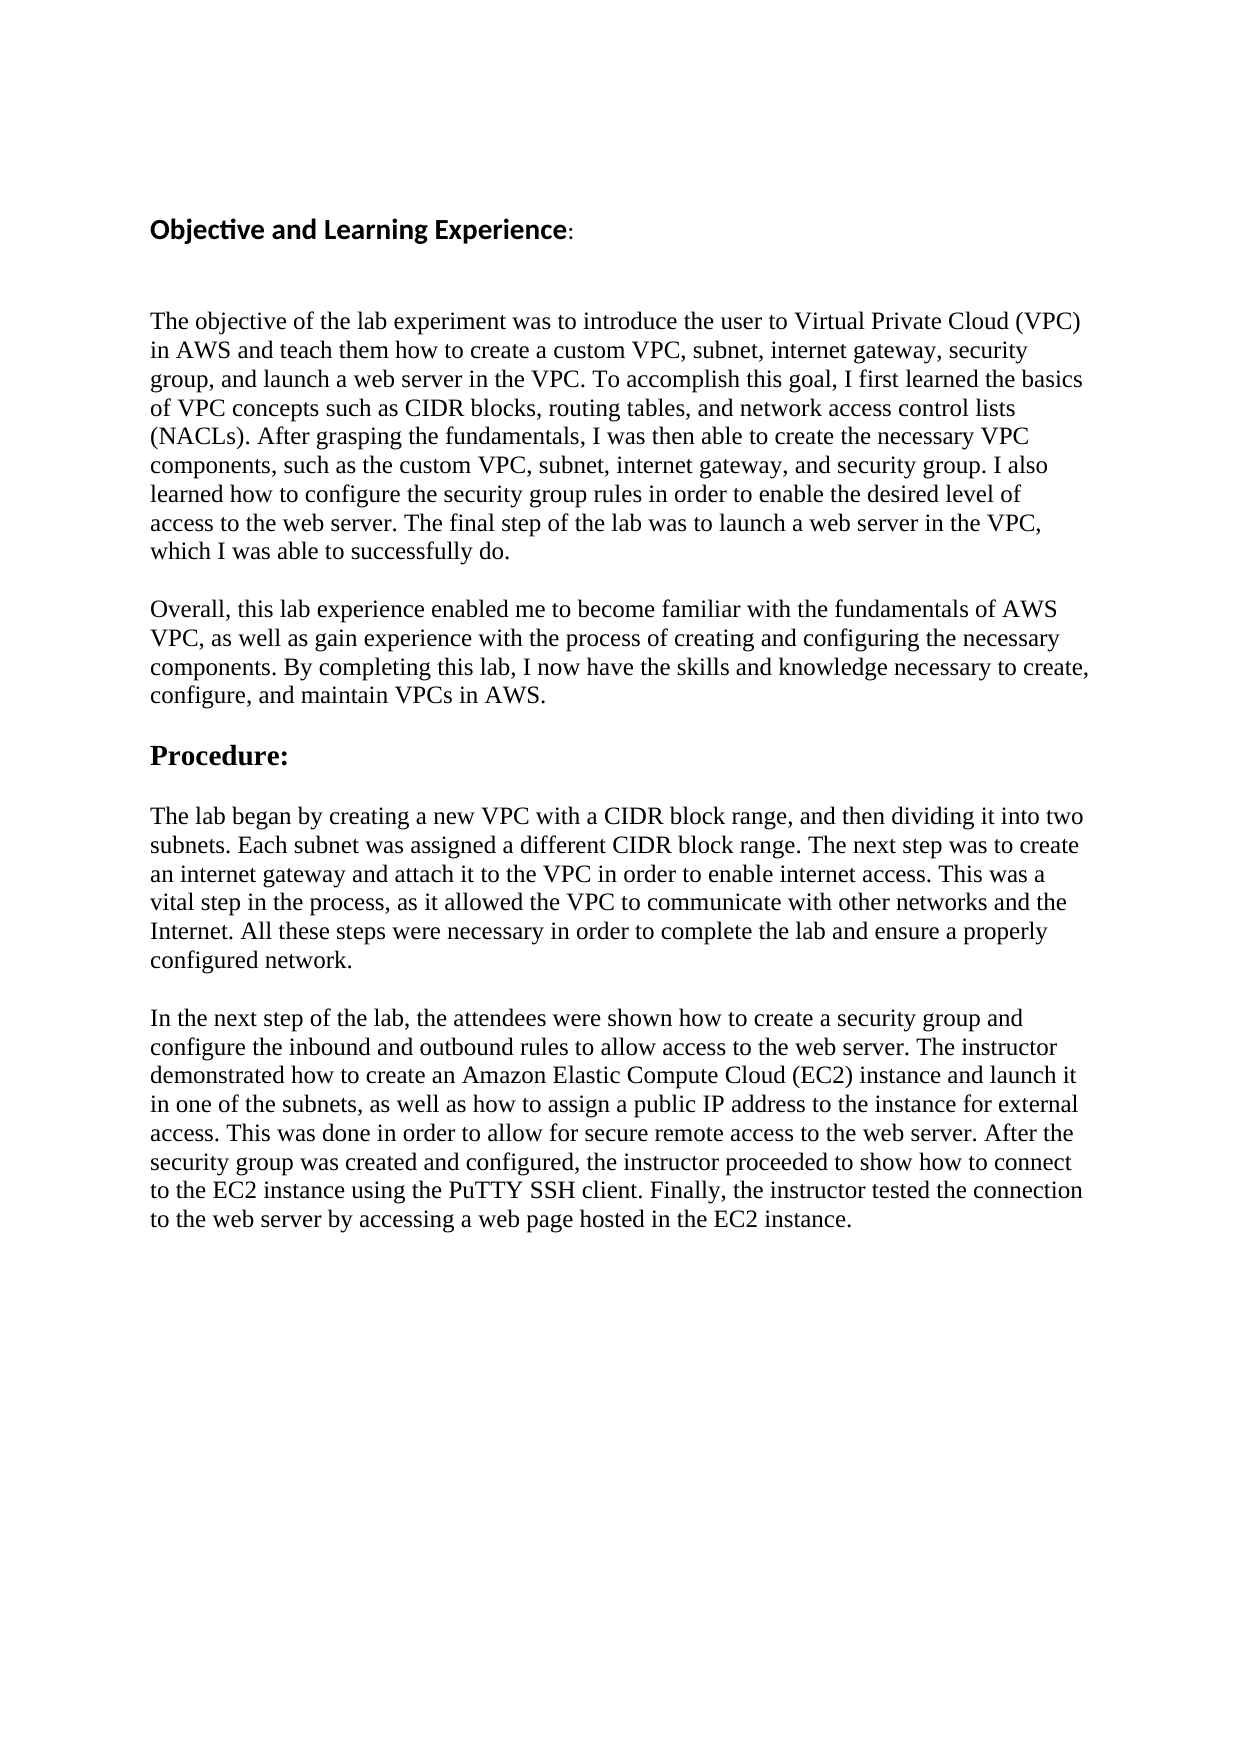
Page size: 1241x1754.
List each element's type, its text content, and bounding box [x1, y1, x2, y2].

text The objective of the lab experiment was to introduce the user to Virtual Private Cloud (VPC) in AWS and teach them how to create a custom VPC, subnet, internet gateway, security group, and launch a web server in the VPC. To accomplish this goal, I first learned the basics of VPC concepts such as CIDR blocks, routing tables, and network access control lists (NACLs). After grasping the fundamentals, I was then able to create the necessary VPC components, such as the custom VPC, subnet, internet gateway, and security group. I also learned how to configure the security group rules in order to enable the desired level of access to the web server. The final step of the lab was to launch a web server in the VPC, which I was able to successfully do. [150, 306, 1090, 565]
text In the next step of the lab, the attendees were shown how to create a security group and configure the inbound and outbound rules to allow access to the web server. The instructor demonstrated how to create an Amazon Elastic Compute Cloud (EC2) instance and launch it in one of the subnets, as well as how to assign a public IP address to the instance for external access. This was done in order to allow for secure remote access to the web server. After the security group was created and configured, the instructor proceeded to show how to connect to the EC2 instance using the PuTTY SSH client. Finally, the instructor tested the connection to the web server by accessing a web page hosted in the EC2 instance. [150, 1003, 1090, 1233]
text Procedure: [150, 738, 1090, 772]
text The lab began by creating a new VPC with a CIDR block range, and then dividing it into two subnets. Each subnet was assigned a different CIDR block range. The next step was to create an internet gateway and attach it to the VPC in order to enable internet access. This was a vital step in the process, as it allowed the VPC to communicate with other networks and the Internet. All these steps were necessary in order to complete the lab and ensure a properly configured network. [150, 801, 1090, 974]
text Overall, this lab experience enabled me to become familiar with the fundamentals of AWS VPC, as well as gain experience with the process of creating and configuring the necessary components. By completing this lab, I now have the skills and knowledge necessary to create, configure, and maintain VPCs in AWS. [150, 594, 1090, 709]
text Objective and Learning Experience: [150, 211, 1090, 247]
